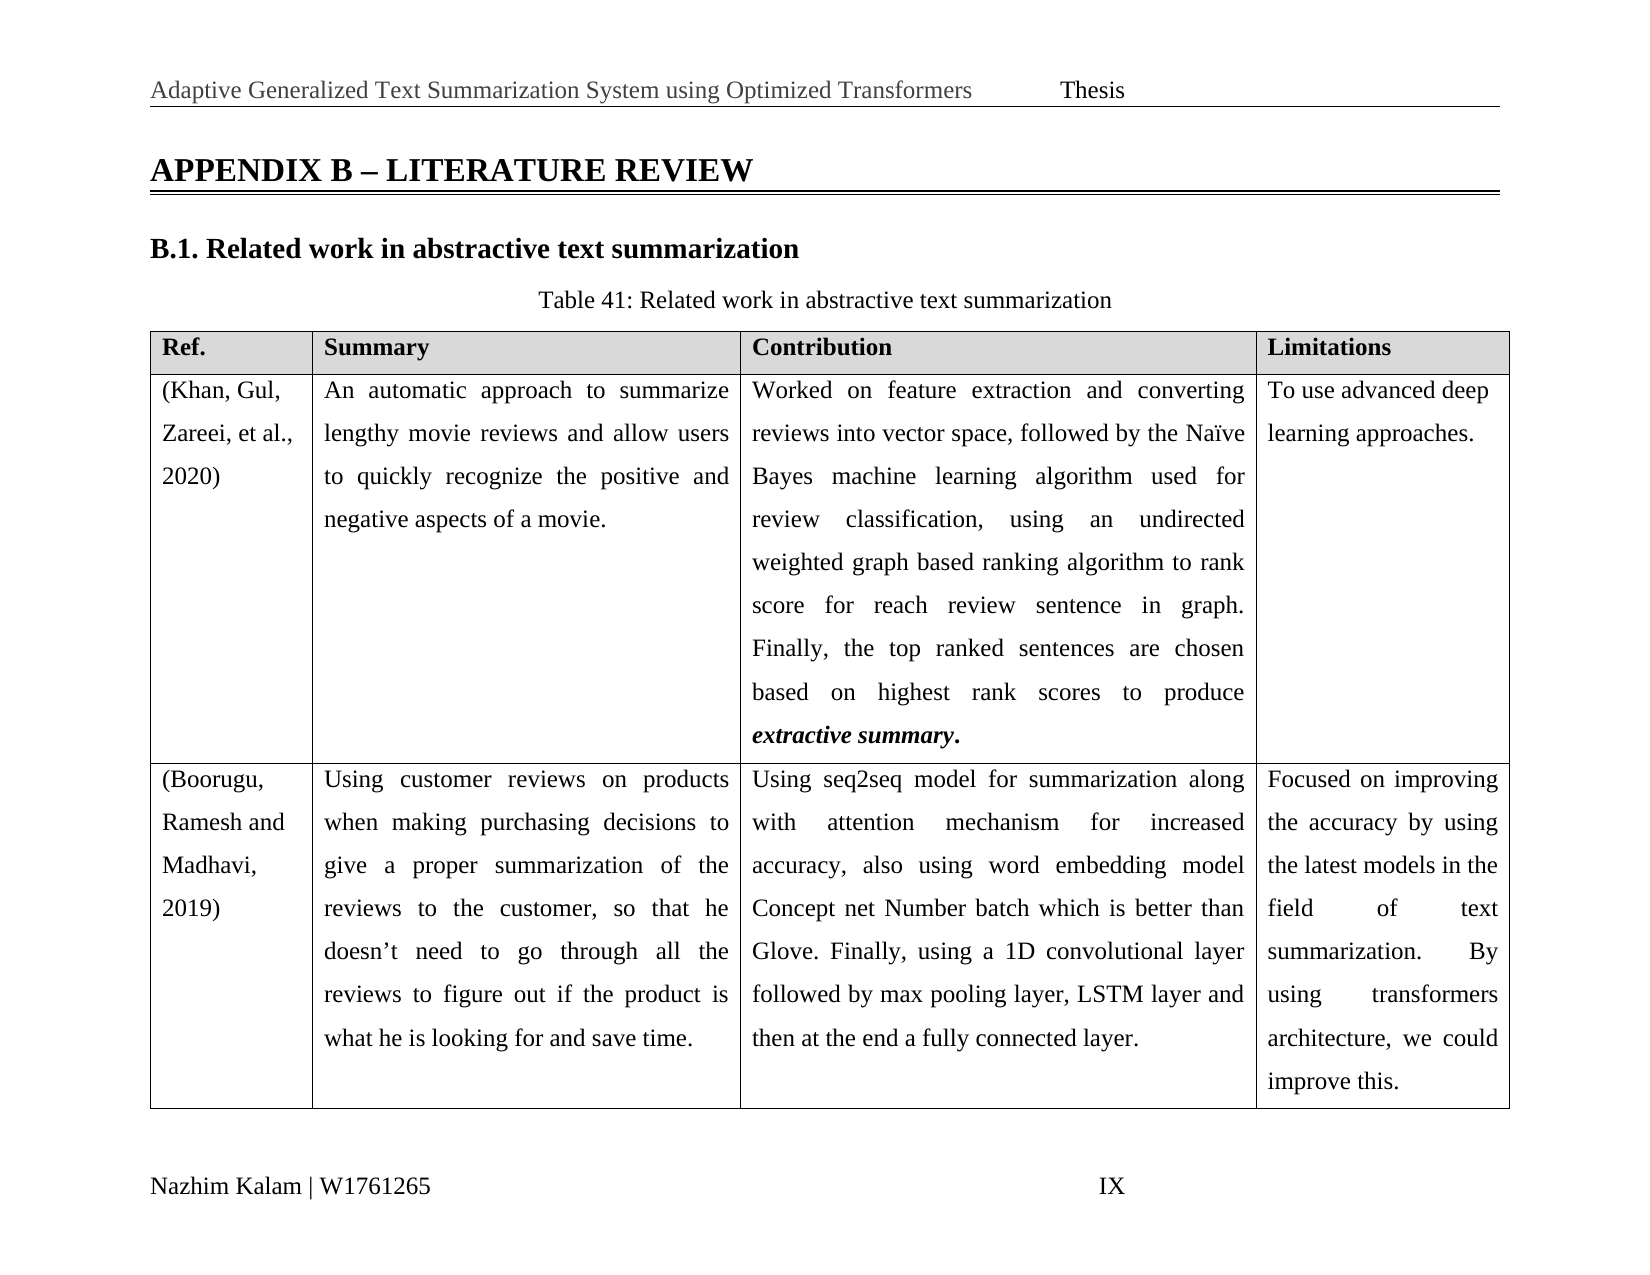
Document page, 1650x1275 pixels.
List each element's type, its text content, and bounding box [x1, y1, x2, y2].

table_cell To use advanced deep learning approaches. [1257, 375, 1509, 763]
table_header Ref. [151, 332, 312, 374]
table_header Summary [313, 332, 740, 374]
table_cell (Boorugu, Ramesh and Madhavi, 2019) [151, 764, 312, 1108]
table_cell Using seq2seq model for summarization along with attention mechanism for increased accuracy, also using word embedding model Concept net Number batch which is better than Glove. Finally, using a 1D convolutional layer followed by max pooling layer, LSTM layer and then at the end a fully connected layer. [741, 764, 1256, 1108]
table_header Contribution [741, 332, 1256, 374]
table_cell Worked on feature extraction and converting reviews into vector space, followed by the Naïve Bayes machine learning algorithm used for review classification, using an undirected weighted graph based ranking algorithm to rank score for reach review sentence in graph. Finally, the top ranked sentences are chosen based on highest rank scores to produce extractive summary. [741, 375, 1256, 763]
table_cell Using customer reviews on products when making purchasing decisions to give a proper summarization of the reviews to the customer, so that he doesn’t need to go through all the reviews to figure out if the product is what he is looking for and save time. [313, 764, 740, 1108]
subtitle APPENDIX B – LITERATURE REVIEW [150, 150, 1500, 190]
table_cell An automatic approach to summarize lengthy movie reviews and allow users to quickly recognize the positive and negative aspects of a movie. [313, 375, 740, 763]
table_header Limitations [1257, 332, 1509, 374]
table_cell Focused on improving the accuracy by using the latest models in the field of text summarization. By using transformers architecture, we could improve this. [1257, 764, 1509, 1108]
text Table 41: Related work in abstractive text summarization [150, 285, 1500, 314]
table_cell (Khan, Gul, Zareei, et al., 2020) [151, 375, 312, 763]
subtitle B.1. Related work in abstractive text summarization [150, 231, 1500, 264]
